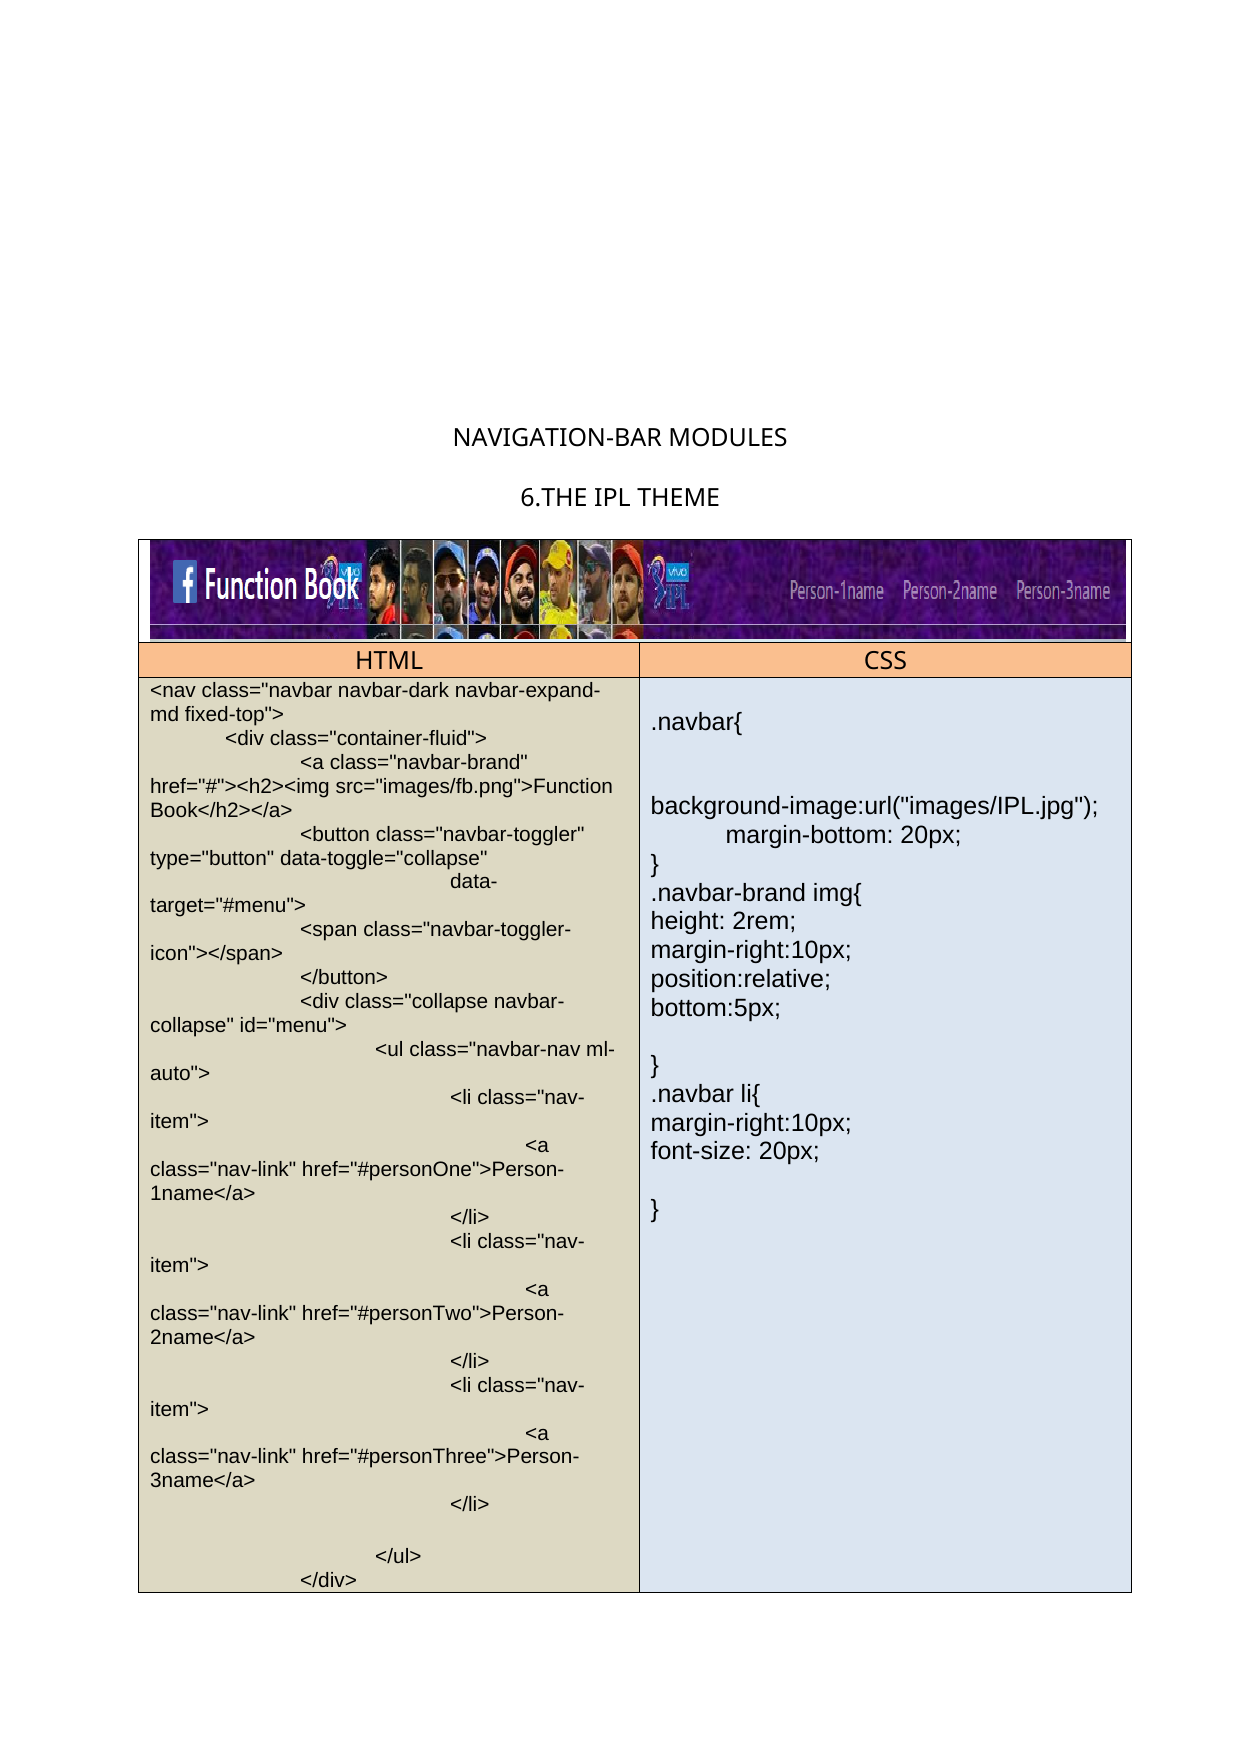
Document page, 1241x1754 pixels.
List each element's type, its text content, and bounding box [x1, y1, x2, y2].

table_cell CSS [640, 643, 1131, 677]
table_header [1126, 540, 1131, 642]
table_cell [139, 678, 639, 1592]
text 6.THE IPL THEME [150, 479, 1090, 513]
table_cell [640, 678, 1131, 1592]
table_cell HTML [139, 643, 639, 677]
table_header [139, 540, 150, 642]
text NAVIGATION-BAR MODULES [150, 419, 1090, 453]
picture [150, 540, 1126, 642]
